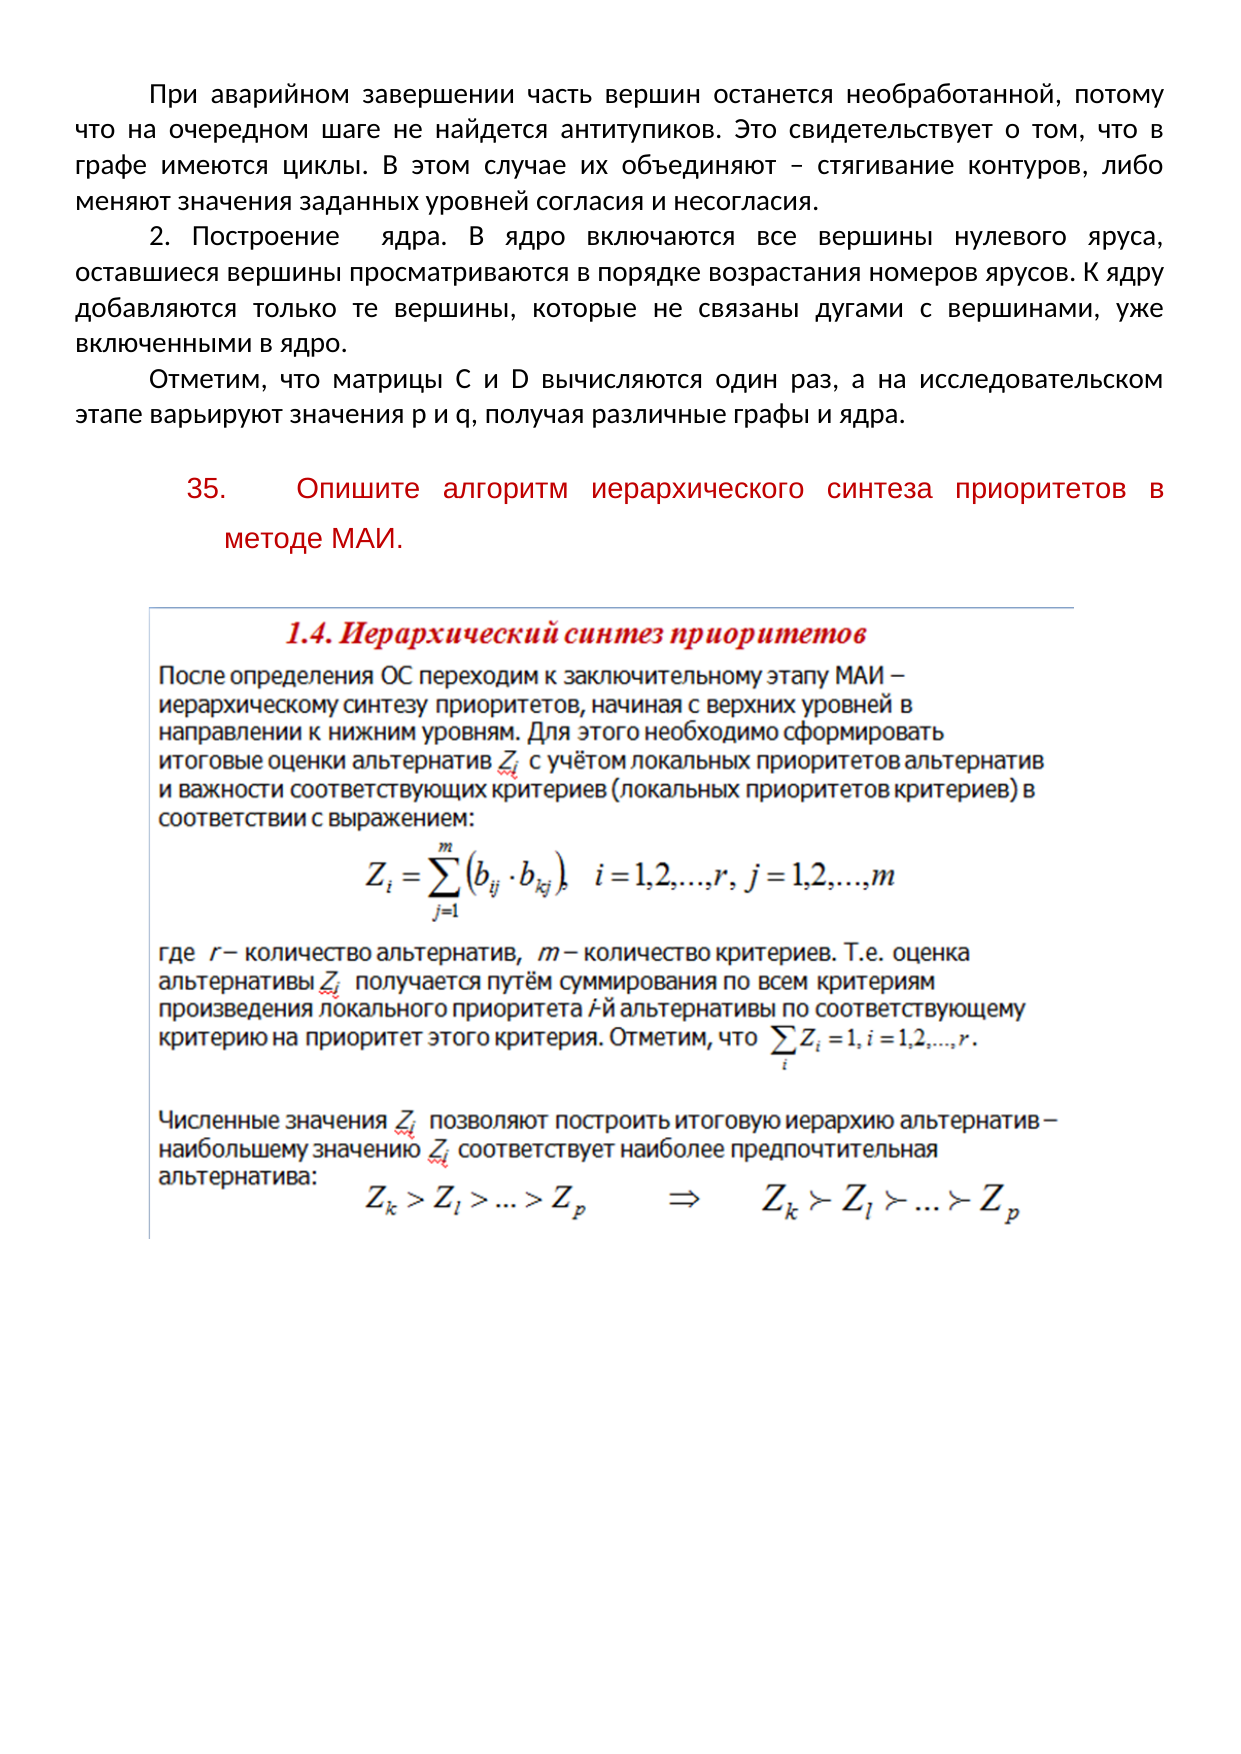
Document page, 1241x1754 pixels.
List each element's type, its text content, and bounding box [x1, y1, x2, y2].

picture [148, 607, 1074, 1239]
text При аварийном завершении часть вершин останется необработанной, потому что на очередном шаге не найдется антитупиков. Это свидетельствует о том, что в графе имеются циклы. В этом случае их объединяют – стягивание контуров, либо меняют значения заданных уровней согласия и несогласия. [75, 75, 1165, 217]
text 2. Построение ядра. В ядро включаются все вершины нулевого яруса, оставшиеся вершины просматриваются в порядке возрастания номеров ярусов. К ядру добавляются только те вершины, которые не связаны дугами с вершинами, уже включенными в ядро. [75, 217, 1165, 360]
text Отметим, что матрицы C и D вычисляются один раз, а на исследовательском этапе варьируют значения p и q, получая различные графы и ядра. [75, 360, 1165, 431]
subtitle Опишите алгоритм иерархического синтеза приоритетов в методе МАИ. [186, 471, 1165, 555]
